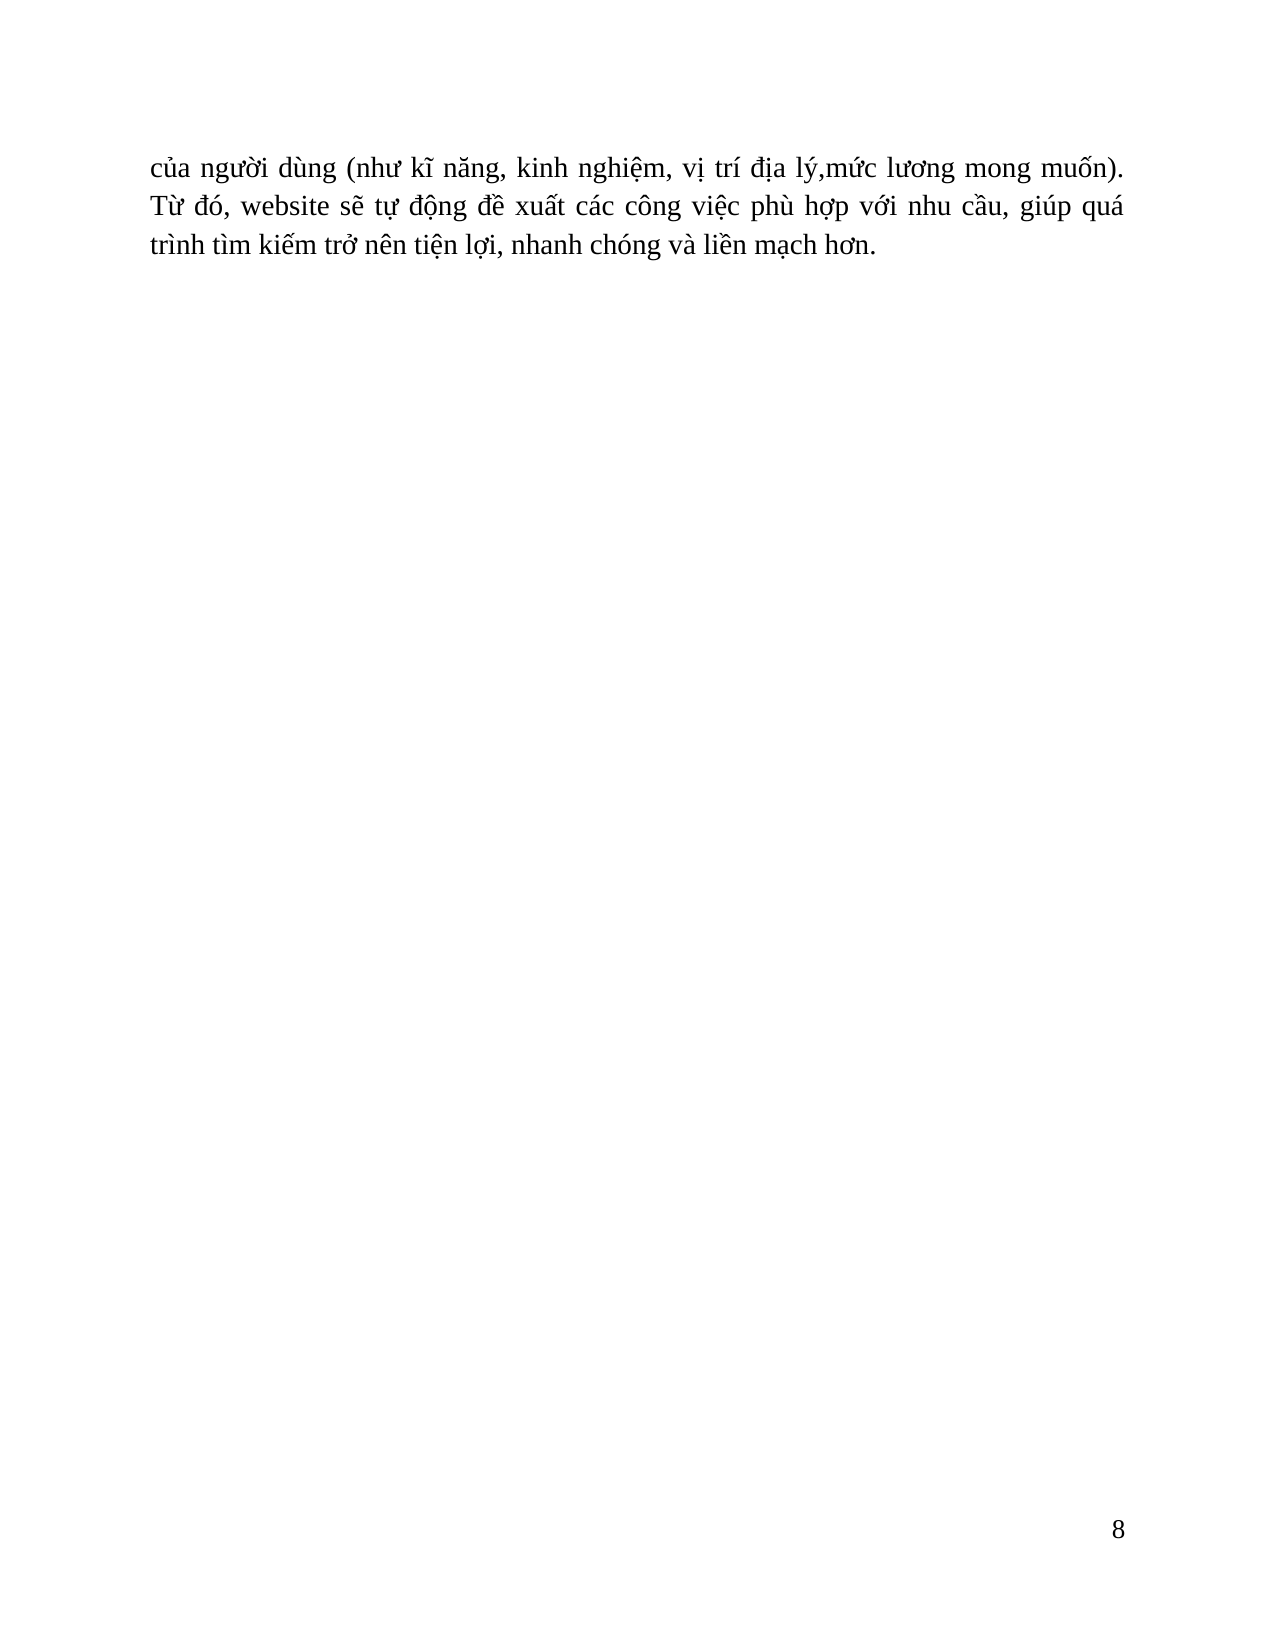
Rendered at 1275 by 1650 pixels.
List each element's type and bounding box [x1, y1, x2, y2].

text [150, 222, 1125, 261]
